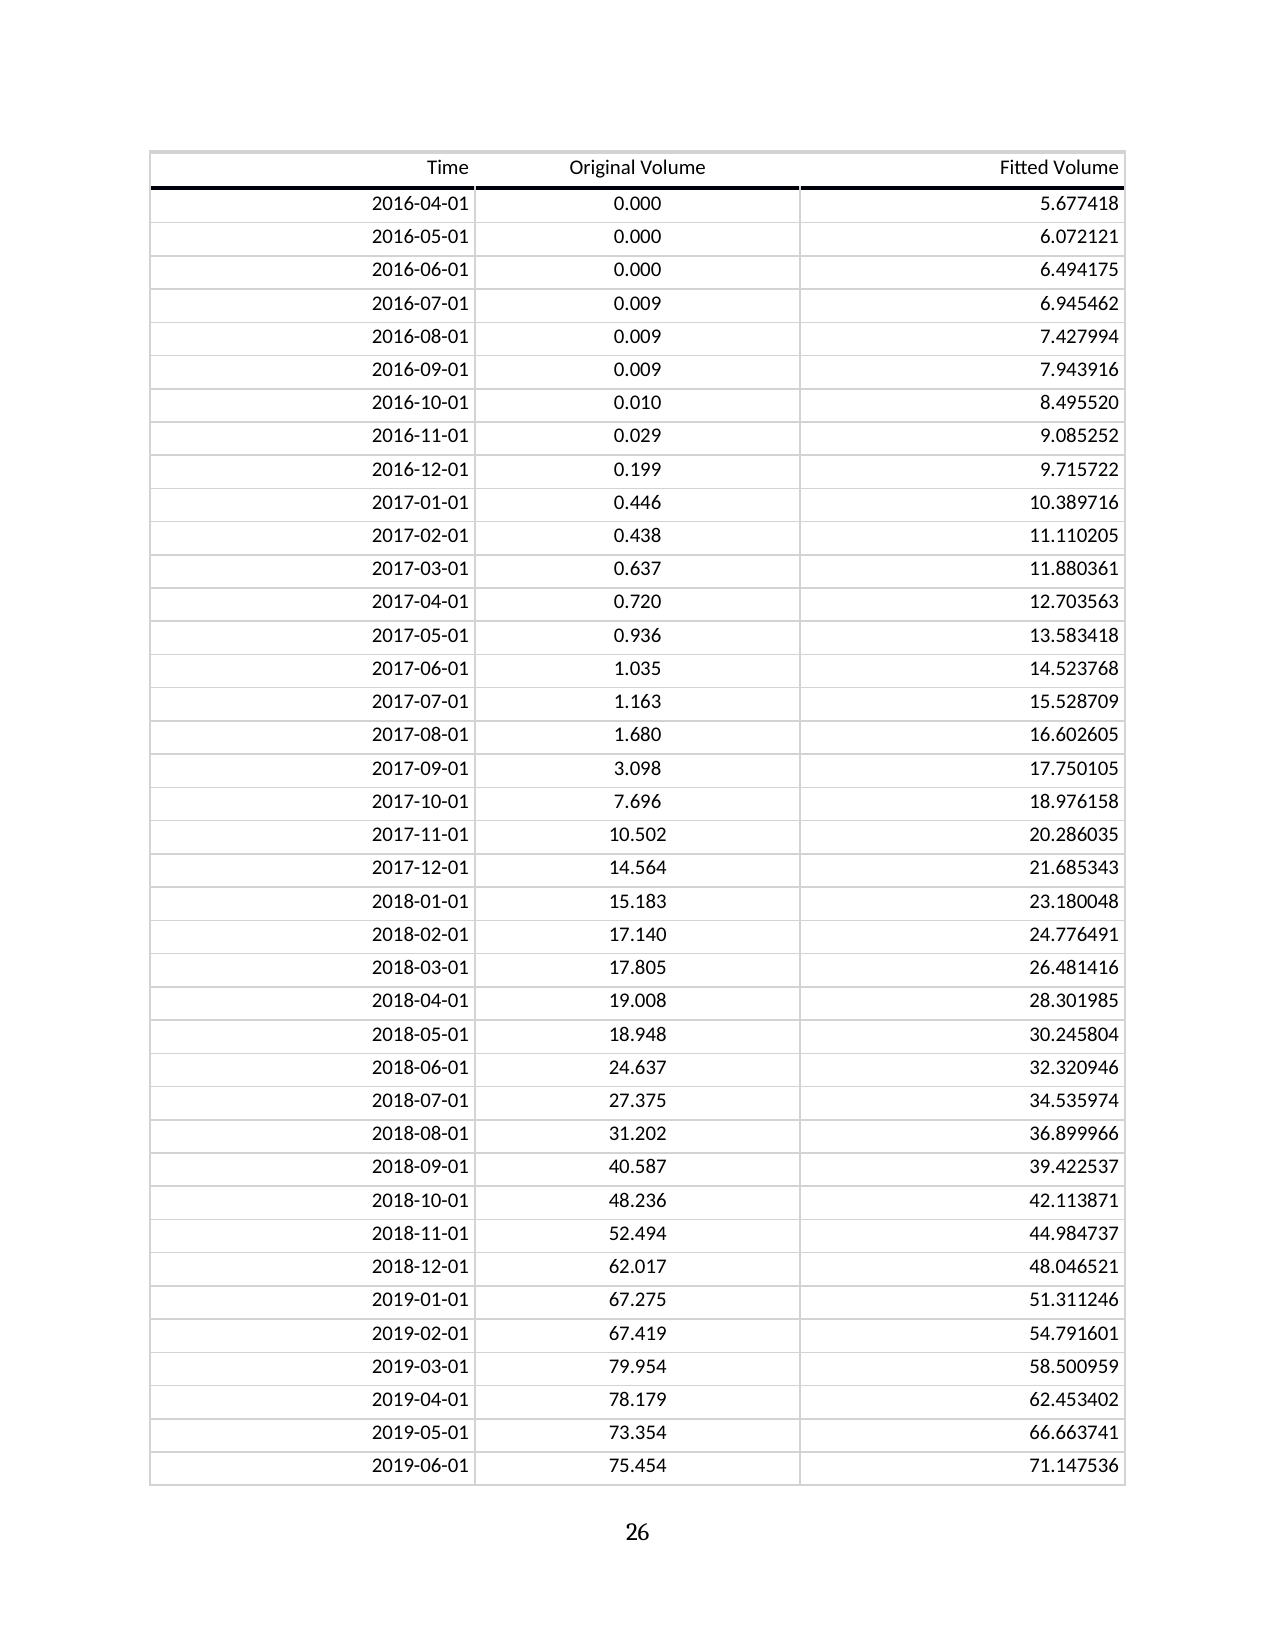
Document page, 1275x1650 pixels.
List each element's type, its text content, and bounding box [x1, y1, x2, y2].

table_cell 79.954 [476, 1353, 799, 1385]
table_cell 2016-07-01 [151, 290, 474, 321]
table_cell 54.791601 [801, 1320, 1124, 1351]
table_cell 2017-12-01 [151, 855, 474, 886]
table_cell 2018-02-01 [151, 921, 474, 953]
table_cell 0.009 [476, 356, 799, 388]
table_header Fitted Volume [800, 154, 1124, 186]
table_cell 78.179 [476, 1386, 799, 1418]
table_cell 6.494175 [801, 257, 1124, 288]
table_header Time [151, 154, 475, 186]
table_cell 20.286035 [801, 821, 1124, 853]
table_cell 48.236 [476, 1187, 799, 1218]
table_cell 1.035 [476, 655, 799, 687]
table_cell 7.427994 [801, 323, 1124, 354]
table_cell 9.715722 [801, 456, 1124, 487]
table_cell 48.046521 [801, 1253, 1124, 1285]
table_cell 44.984737 [801, 1220, 1124, 1252]
table_cell 2017-07-01 [151, 688, 474, 720]
table_cell 2016-10-01 [151, 390, 474, 421]
table_cell 7.943916 [801, 356, 1124, 388]
table_cell 31.202 [476, 1121, 799, 1152]
table_cell 11.110205 [801, 522, 1124, 554]
table_cell 18.976158 [801, 788, 1124, 820]
table_cell 2018-09-01 [151, 1154, 474, 1185]
table_cell 2017-06-01 [151, 655, 474, 687]
table_cell 0.000 [476, 190, 799, 222]
table_cell 2017-01-01 [151, 489, 474, 521]
table_cell 2016-05-01 [151, 223, 474, 255]
table_cell 6.072121 [801, 223, 1124, 255]
table_cell 0.438 [476, 522, 799, 554]
table_cell 2018-08-01 [151, 1121, 474, 1152]
table_cell 0.010 [476, 390, 799, 421]
table_cell 62.453402 [801, 1386, 1124, 1418]
table_cell 21.685343 [801, 855, 1124, 886]
table_cell 34.535974 [801, 1087, 1124, 1119]
table_cell 67.419 [476, 1320, 799, 1351]
table_cell 2018-12-01 [151, 1253, 474, 1285]
table_cell 2017-10-01 [151, 788, 474, 820]
table_cell 14.523768 [801, 655, 1124, 687]
table_cell 2018-11-01 [151, 1220, 474, 1252]
table_cell 58.500959 [801, 1353, 1124, 1385]
table_cell 75.454 [476, 1453, 799, 1484]
table_cell 0.009 [476, 323, 799, 354]
table_cell 12.703563 [801, 589, 1124, 620]
table_cell 2016-08-01 [151, 323, 474, 354]
table_cell 3.098 [476, 755, 799, 787]
table_cell 2016-12-01 [151, 456, 474, 487]
table_cell 2017-02-01 [151, 522, 474, 554]
table_cell 17.140 [476, 921, 799, 953]
table_cell 6.945462 [801, 290, 1124, 321]
table_cell 2018-05-01 [151, 1021, 474, 1052]
table_cell 2018-04-01 [151, 988, 474, 1019]
table_cell 7.696 [476, 788, 799, 820]
table_cell 9.085252 [801, 423, 1124, 454]
table_header Original Volume [475, 154, 800, 186]
table_cell 36.899966 [801, 1121, 1124, 1152]
table_cell 24.776491 [801, 921, 1124, 953]
table_cell 39.422537 [801, 1154, 1124, 1185]
table_cell 30.245804 [801, 1021, 1124, 1052]
table_cell 0.446 [476, 489, 799, 521]
table_cell 11.880361 [801, 556, 1124, 587]
table_cell 23.180048 [801, 888, 1124, 919]
table_cell 26.481416 [801, 954, 1124, 986]
table_cell 2018-10-01 [151, 1187, 474, 1218]
table_cell 0.029 [476, 423, 799, 454]
table_cell 67.275 [476, 1287, 799, 1318]
table_cell 0.637 [476, 556, 799, 587]
table_cell 10.389716 [801, 489, 1124, 521]
table_cell 71.147536 [801, 1453, 1124, 1484]
table_cell 2017-08-01 [151, 722, 474, 753]
table_cell 2018-06-01 [151, 1054, 474, 1086]
table_cell 2018-01-01 [151, 888, 474, 919]
table_cell 2019-05-01 [151, 1420, 474, 1451]
table_cell 13.583418 [801, 622, 1124, 654]
table_cell 2016-06-01 [151, 257, 474, 288]
table_cell 2016-04-01 [151, 190, 474, 222]
table_cell 2017-11-01 [151, 821, 474, 853]
table_cell 24.637 [476, 1054, 799, 1086]
table_cell 0.000 [476, 223, 799, 255]
table_cell 8.495520 [801, 390, 1124, 421]
table_cell 1.163 [476, 688, 799, 720]
table_cell 62.017 [476, 1253, 799, 1285]
table_cell 15.183 [476, 888, 799, 919]
table_cell 0.720 [476, 589, 799, 620]
table_cell 32.320946 [801, 1054, 1124, 1086]
table_cell 15.528709 [801, 688, 1124, 720]
table_cell 52.494 [476, 1220, 799, 1252]
table_cell 0.936 [476, 622, 799, 654]
table_cell 18.948 [476, 1021, 799, 1052]
table_cell 2017-04-01 [151, 589, 474, 620]
table_cell 2016-09-01 [151, 356, 474, 388]
table_cell 0.199 [476, 456, 799, 487]
table_cell 2017-03-01 [151, 556, 474, 587]
table_cell 2018-07-01 [151, 1087, 474, 1119]
table_cell 2019-02-01 [151, 1320, 474, 1351]
table_cell 2017-05-01 [151, 622, 474, 654]
table_cell 14.564 [476, 855, 799, 886]
table_cell 73.354 [476, 1420, 799, 1451]
table_cell 1.680 [476, 722, 799, 753]
table_cell 2016-11-01 [151, 423, 474, 454]
table_cell 66.663741 [801, 1420, 1124, 1451]
table_cell 42.113871 [801, 1187, 1124, 1218]
table_cell 2019-04-01 [151, 1386, 474, 1418]
table_cell 28.301985 [801, 988, 1124, 1019]
table_cell 0.000 [476, 257, 799, 288]
table_cell 2019-06-01 [151, 1453, 474, 1484]
table_cell 2017-09-01 [151, 755, 474, 787]
table_cell 19.008 [476, 988, 799, 1019]
table_cell 40.587 [476, 1154, 799, 1185]
table_cell 5.677418 [801, 190, 1124, 222]
table_cell 16.602605 [801, 722, 1124, 753]
table_cell 10.502 [476, 821, 799, 853]
table_cell 2018-03-01 [151, 954, 474, 986]
table_cell 2019-03-01 [151, 1353, 474, 1385]
table_cell 0.009 [476, 290, 799, 321]
table_cell 17.805 [476, 954, 799, 986]
table_cell 17.750105 [801, 755, 1124, 787]
table_cell 2019-01-01 [151, 1287, 474, 1318]
table_cell 27.375 [476, 1087, 799, 1119]
table_cell 51.311246 [801, 1287, 1124, 1318]
